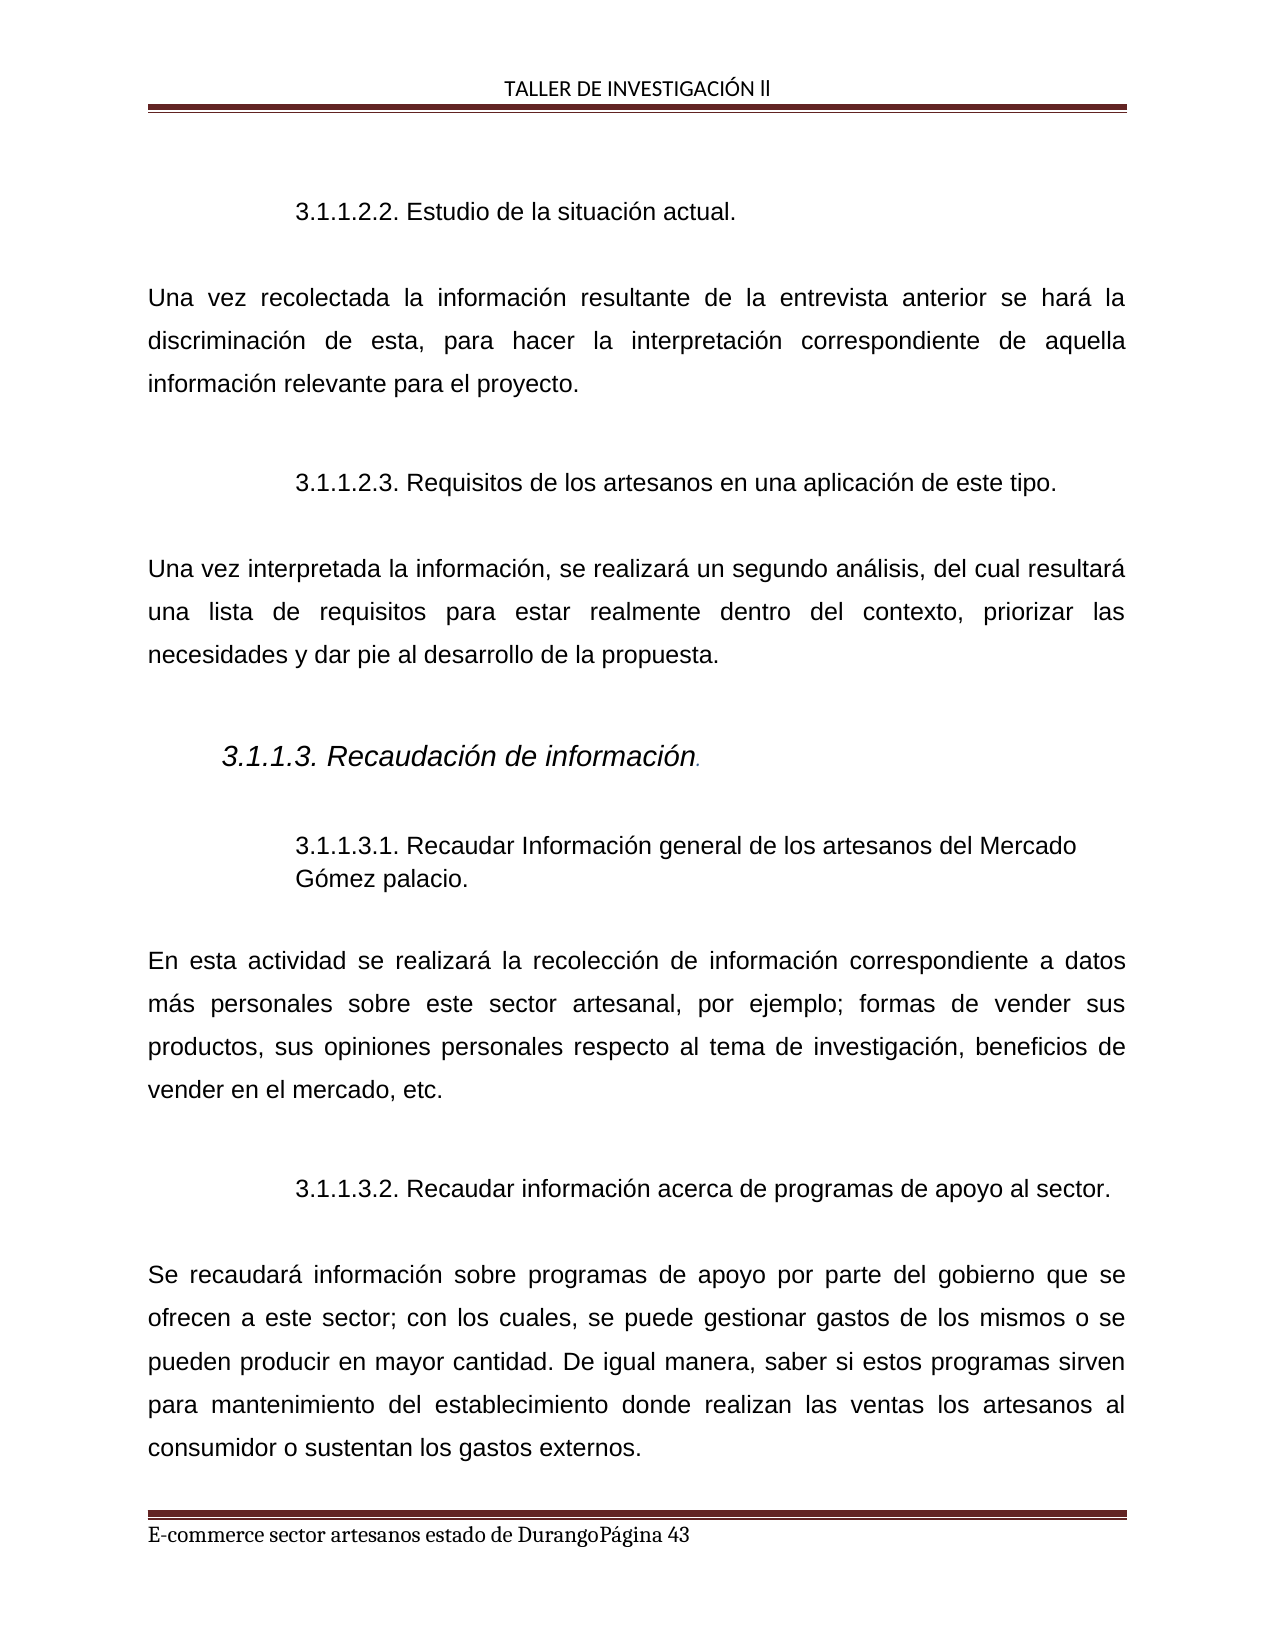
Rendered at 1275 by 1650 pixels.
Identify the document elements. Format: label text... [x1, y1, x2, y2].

subtitle 3.1.1.3.2. Recaudar información acerca de programas de apoyo al sector. [221, 1174, 1127, 1203]
subtitle 3.1.1.3.1. Recaudar Información general de los artesanos del Mercado Gómez palacio. [295, 831, 1127, 892]
text Se recaudará información sobre programas de apoyo por parte del gobierno que se ofrecen a este sector; con los cuales, se puede gestionar gastos de los mismos o se pueden producir en mayor cantidad. De igual manera, saber si estos programas sirven para mantenimiento del establecimiento donde realizan las ventas los artesanos al consumidor o sustentan los gastos externos. [148, 1260, 1127, 1462]
subtitle 3.1.1.3. Recaudación de información. [148, 739, 1127, 773]
subtitle 3.1.1.2.2. Estudio de la situación actual. [221, 197, 1127, 226]
text Una vez recolectada la información resultante de la entrevista anterior se hará la discriminación de esta, para hacer la interpretación correspondiente de aquella información relevante para el proyecto. [148, 283, 1127, 398]
text Una vez interpretada la información, se realizará un segundo análisis, del cual resultará una lista de requisitos para estar realmente dentro del contexto, priorizar las necesidades y dar pie al desarrollo de la propuesta. [148, 554, 1127, 669]
subtitle 3.1.1.2.3. Requisitos de los artesanos en una aplicación de este tipo. [221, 468, 1127, 497]
text En esta actividad se realizará la recolección de información correspondiente a datos más personales sobre este sector artesanal, por ejemplo; formas de vender sus productos, sus opiniones personales respecto al tema de investigación, beneficios de vender en el mercado, etc. [148, 946, 1127, 1104]
